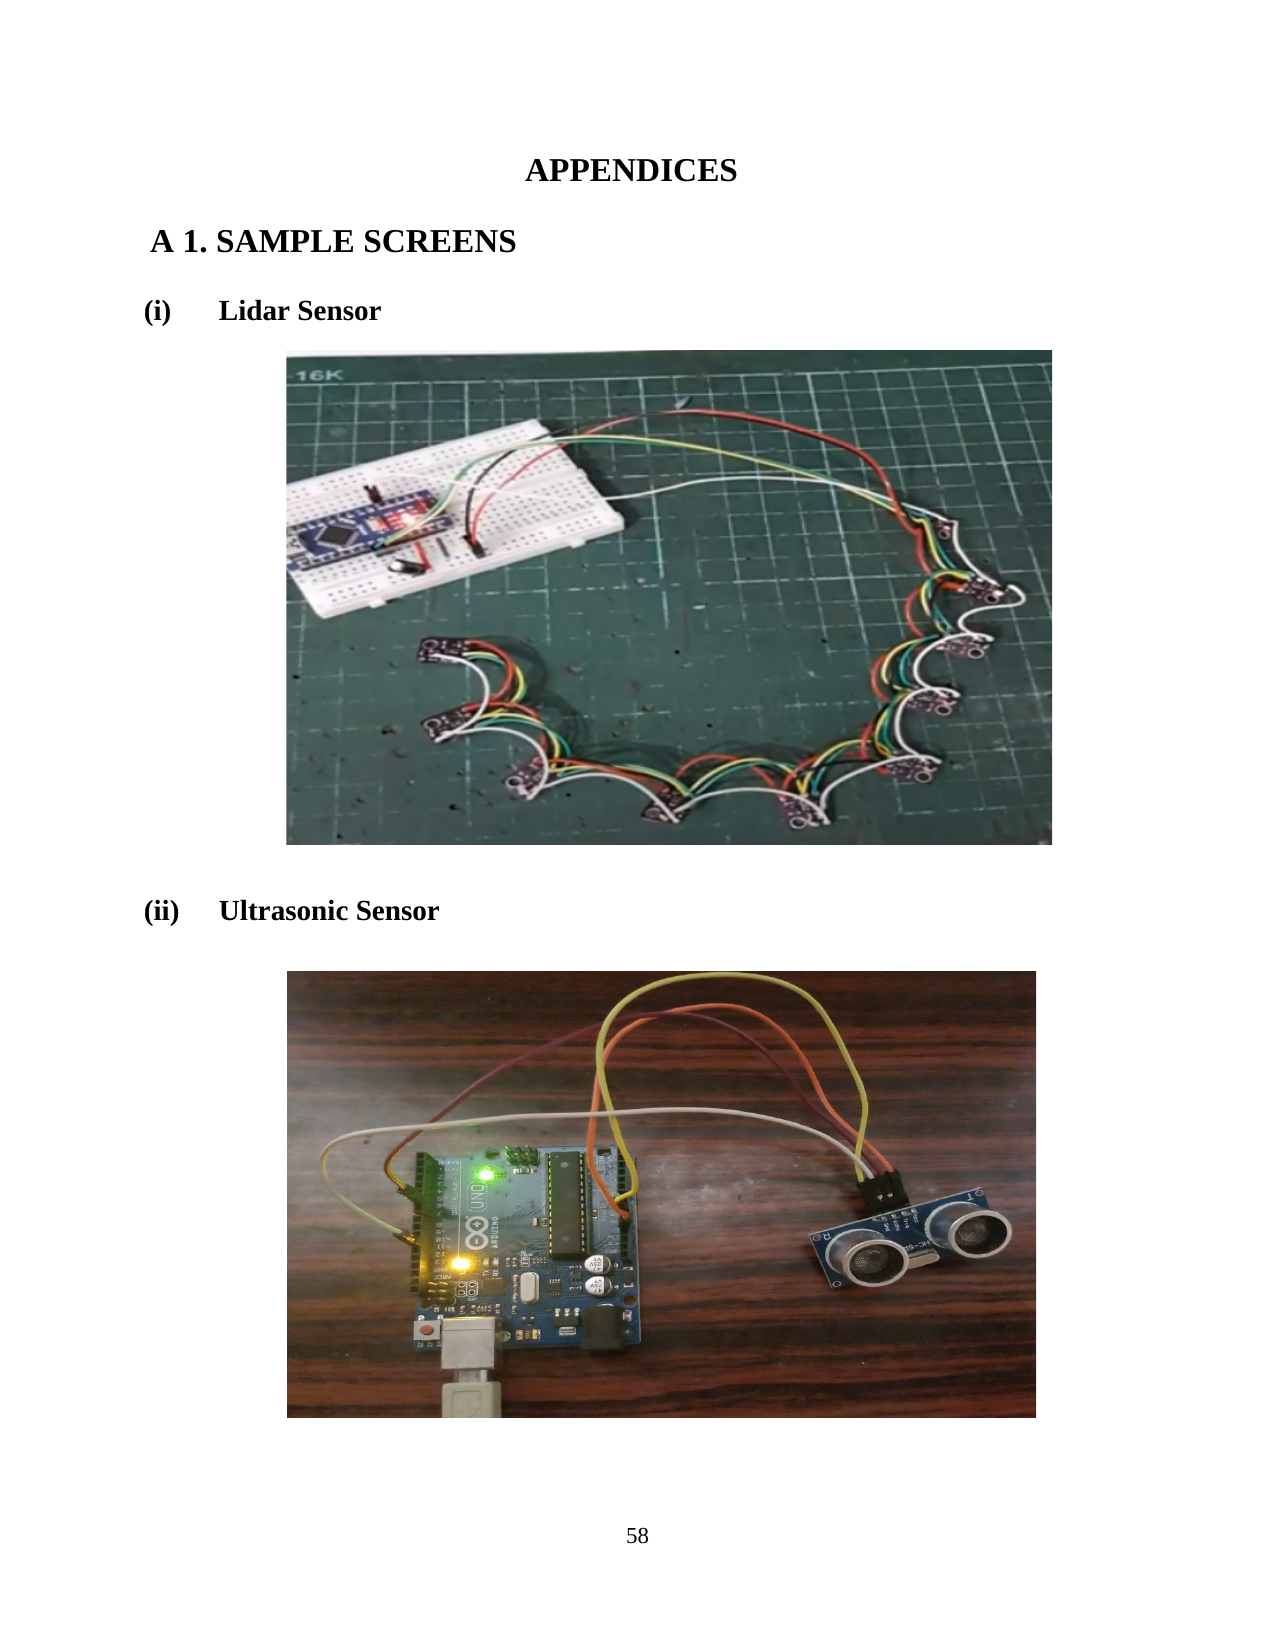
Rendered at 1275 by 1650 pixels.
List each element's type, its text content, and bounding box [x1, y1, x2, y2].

list Ultrasonic Sensor [144, 893, 1194, 926]
picture [286, 350, 1053, 845]
text APPENDICES [108, 150, 1155, 188]
picture [287, 971, 1037, 1418]
list Lidar Sensor [144, 293, 1194, 327]
text A 1. SAMPLE SCREENS [150, 221, 1194, 259]
